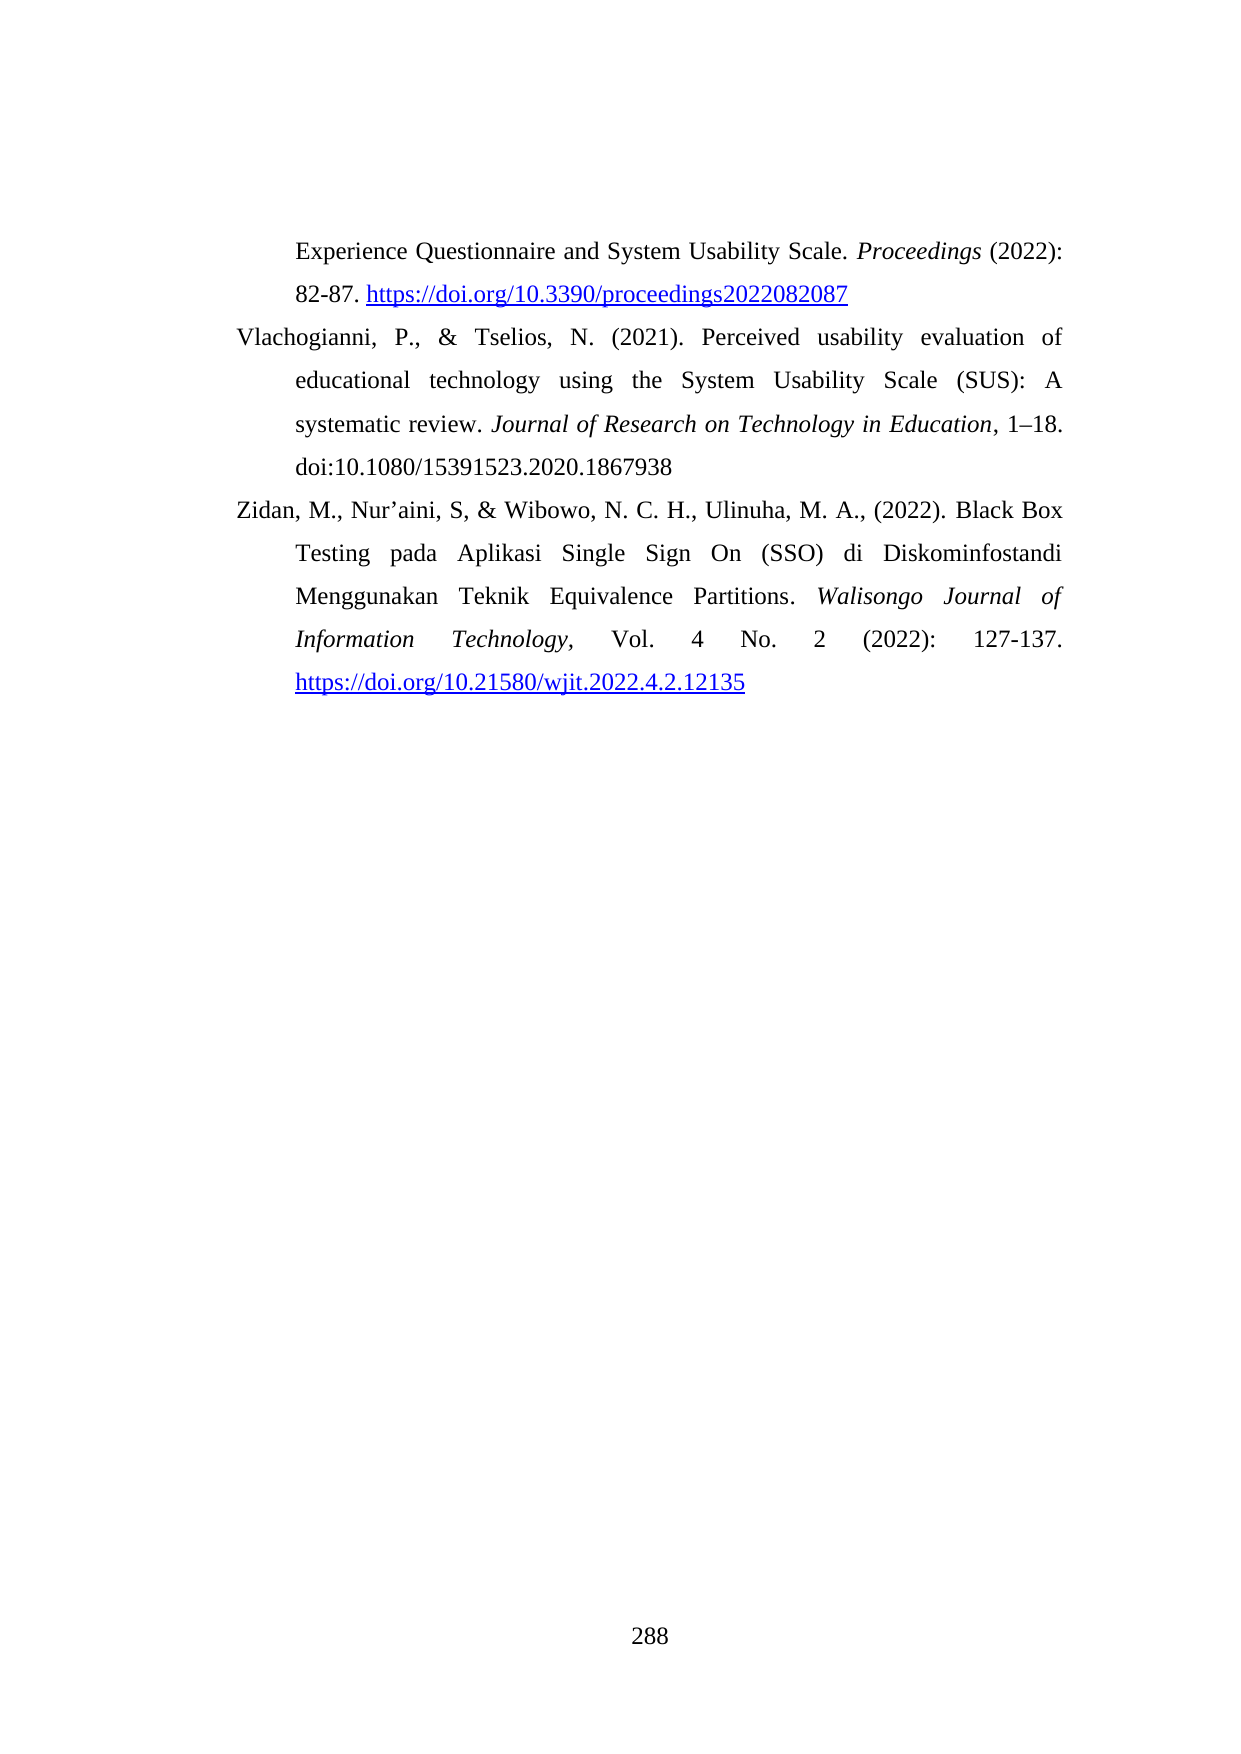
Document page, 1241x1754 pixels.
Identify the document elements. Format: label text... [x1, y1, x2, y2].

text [236, 236, 1063, 308]
text Zidan, M., Nur’aini, S, & Wibowo, N. C. H., Ulinuha, M. A., (2022). Black Box Testing pada Aplikasi Single Sign On (SSO) di Diskominfostandi Menggunakan Teknik Equivalence Partitions. Walisongo Journal of Information Technology, Vol. 4 No. 2 (2022): 127-137. https://doi.org/10.21580/wjit.2022.4.2.12135 [236, 495, 1063, 696]
text Vlachogianni, P., & Tselios, N. (2021). Perceived usability evaluation of educational technology using the System Usability Scale (SUS): A systematic review. Journal of Research on Technology in Education, 1–18. doi:10.1080/15391523.2020.1867938 [236, 322, 1063, 481]
